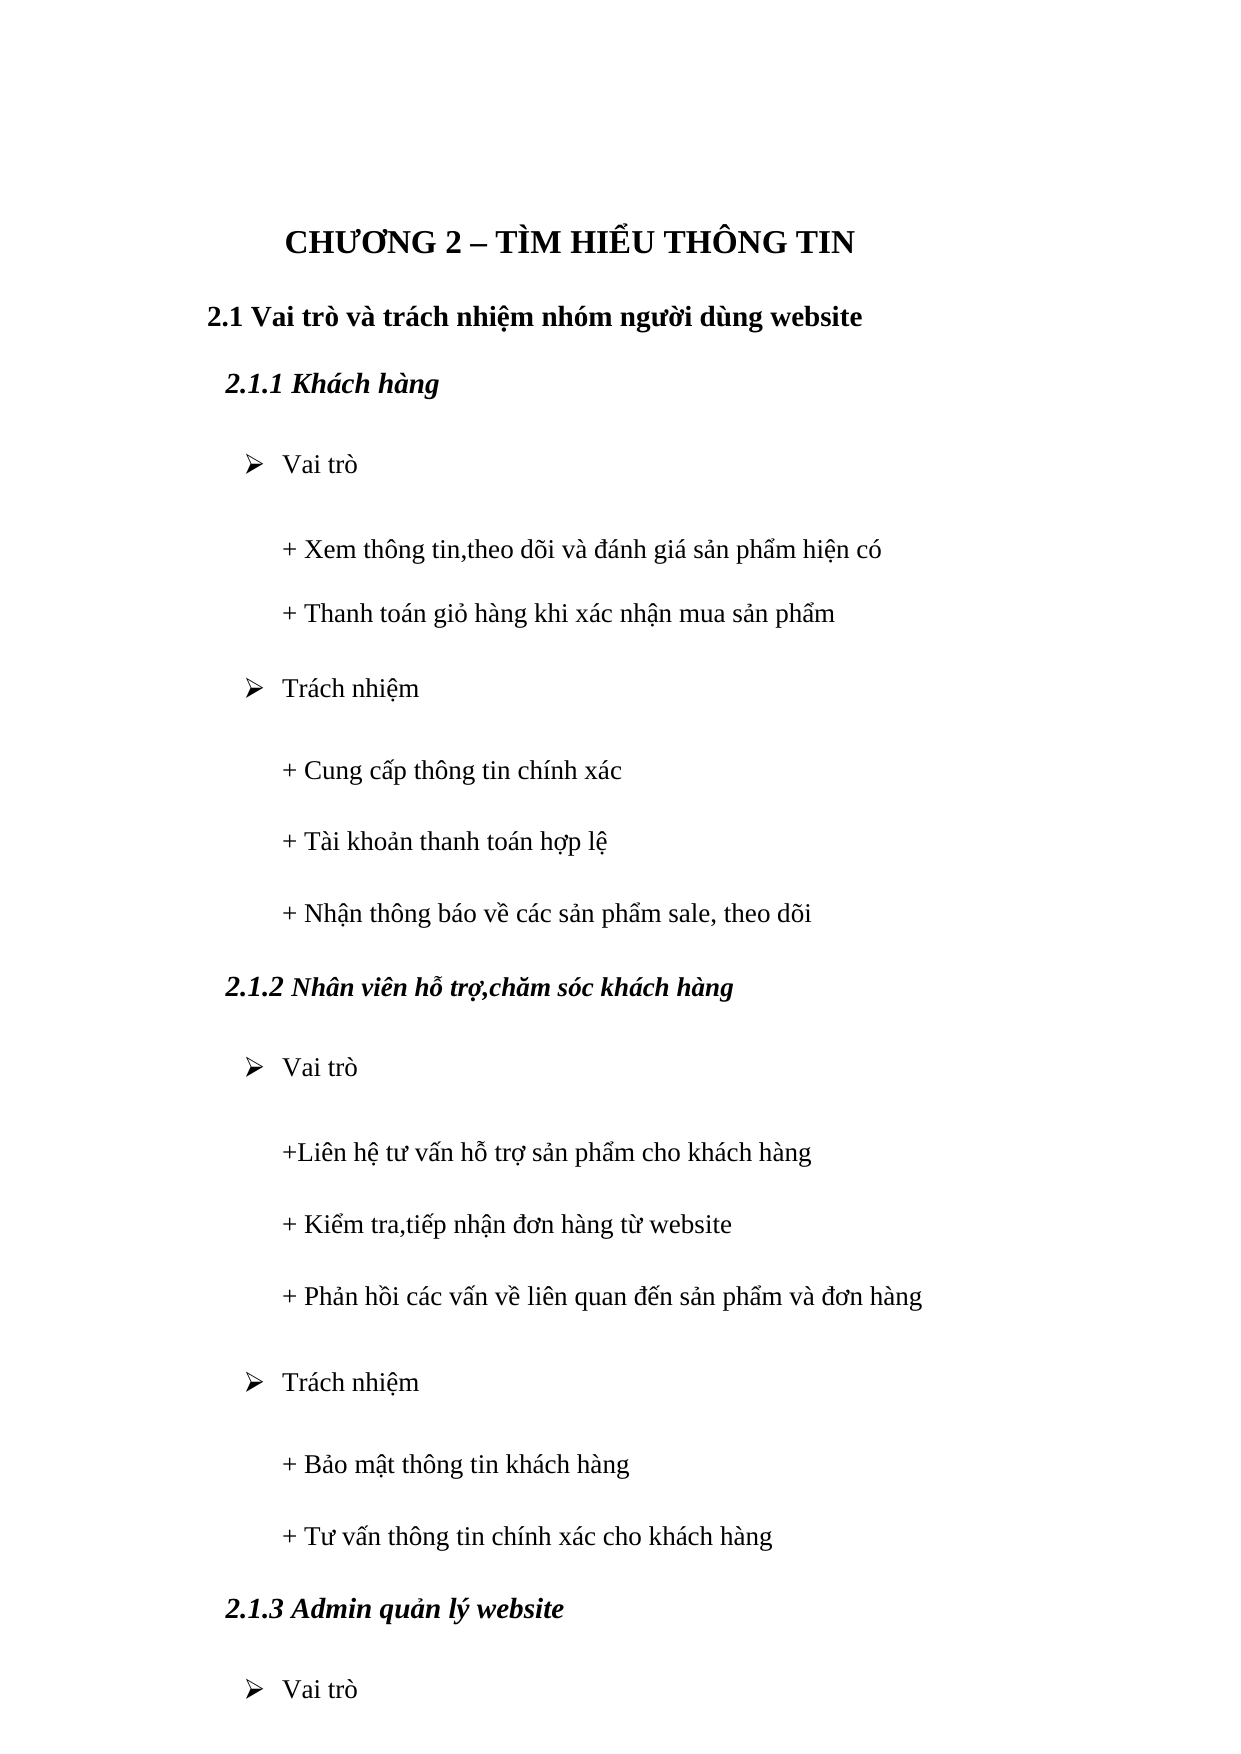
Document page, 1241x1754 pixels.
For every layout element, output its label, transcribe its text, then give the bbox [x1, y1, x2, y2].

text + Nhận thông báo về các sản phẩm sale, theo dõi [129, 897, 1134, 928]
subtitle Nhân viên hỗ trợ,chăm sóc khách hàng [225, 969, 1134, 1002]
list Trách nhiệm [244, 1351, 1134, 1407]
text + Tư vấn thông tin chính xác cho khách hàng [129, 1519, 1134, 1551]
subtitle Khách hàng [225, 366, 1134, 399]
subtitle Vai trò và trách nhiệm nhóm người dùng website [207, 299, 1134, 332]
text + Phản hồi các vấn về liên quan đến sản phẩm và đơn hàng [129, 1280, 1134, 1311]
text + Bảo mật thông tin khách hàng [282, 1448, 1134, 1479]
subtitle Admin quản lý website [225, 1591, 1134, 1625]
list Vai trò [244, 433, 1134, 489]
text + Cung cấp thông tin chính xác [282, 754, 1134, 785]
list Trách nhiệm [244, 657, 1134, 713]
text + Tài khoản thanh toán hợp lệ [129, 826, 1134, 857]
subtitle CHƯƠNG 2 – TÌM HIỂU THÔNG TIN [207, 222, 1134, 260]
text + Thanh toán giỏ hàng khi xác nhận mua sản phẩm [282, 597, 1134, 628]
text +Liên hệ tư vấn hỗ trợ sản phẩm cho khách hàng [282, 1136, 1134, 1167]
text + Kiểm tra,tiếp nhận đơn hàng từ website [129, 1208, 1134, 1239]
list Vai trò [244, 1036, 1134, 1092]
text + Xem thông tin,theo dõi và đánh giá sản phẩm hiện có [282, 533, 1134, 565]
list Vai trò [244, 1658, 1134, 1714]
